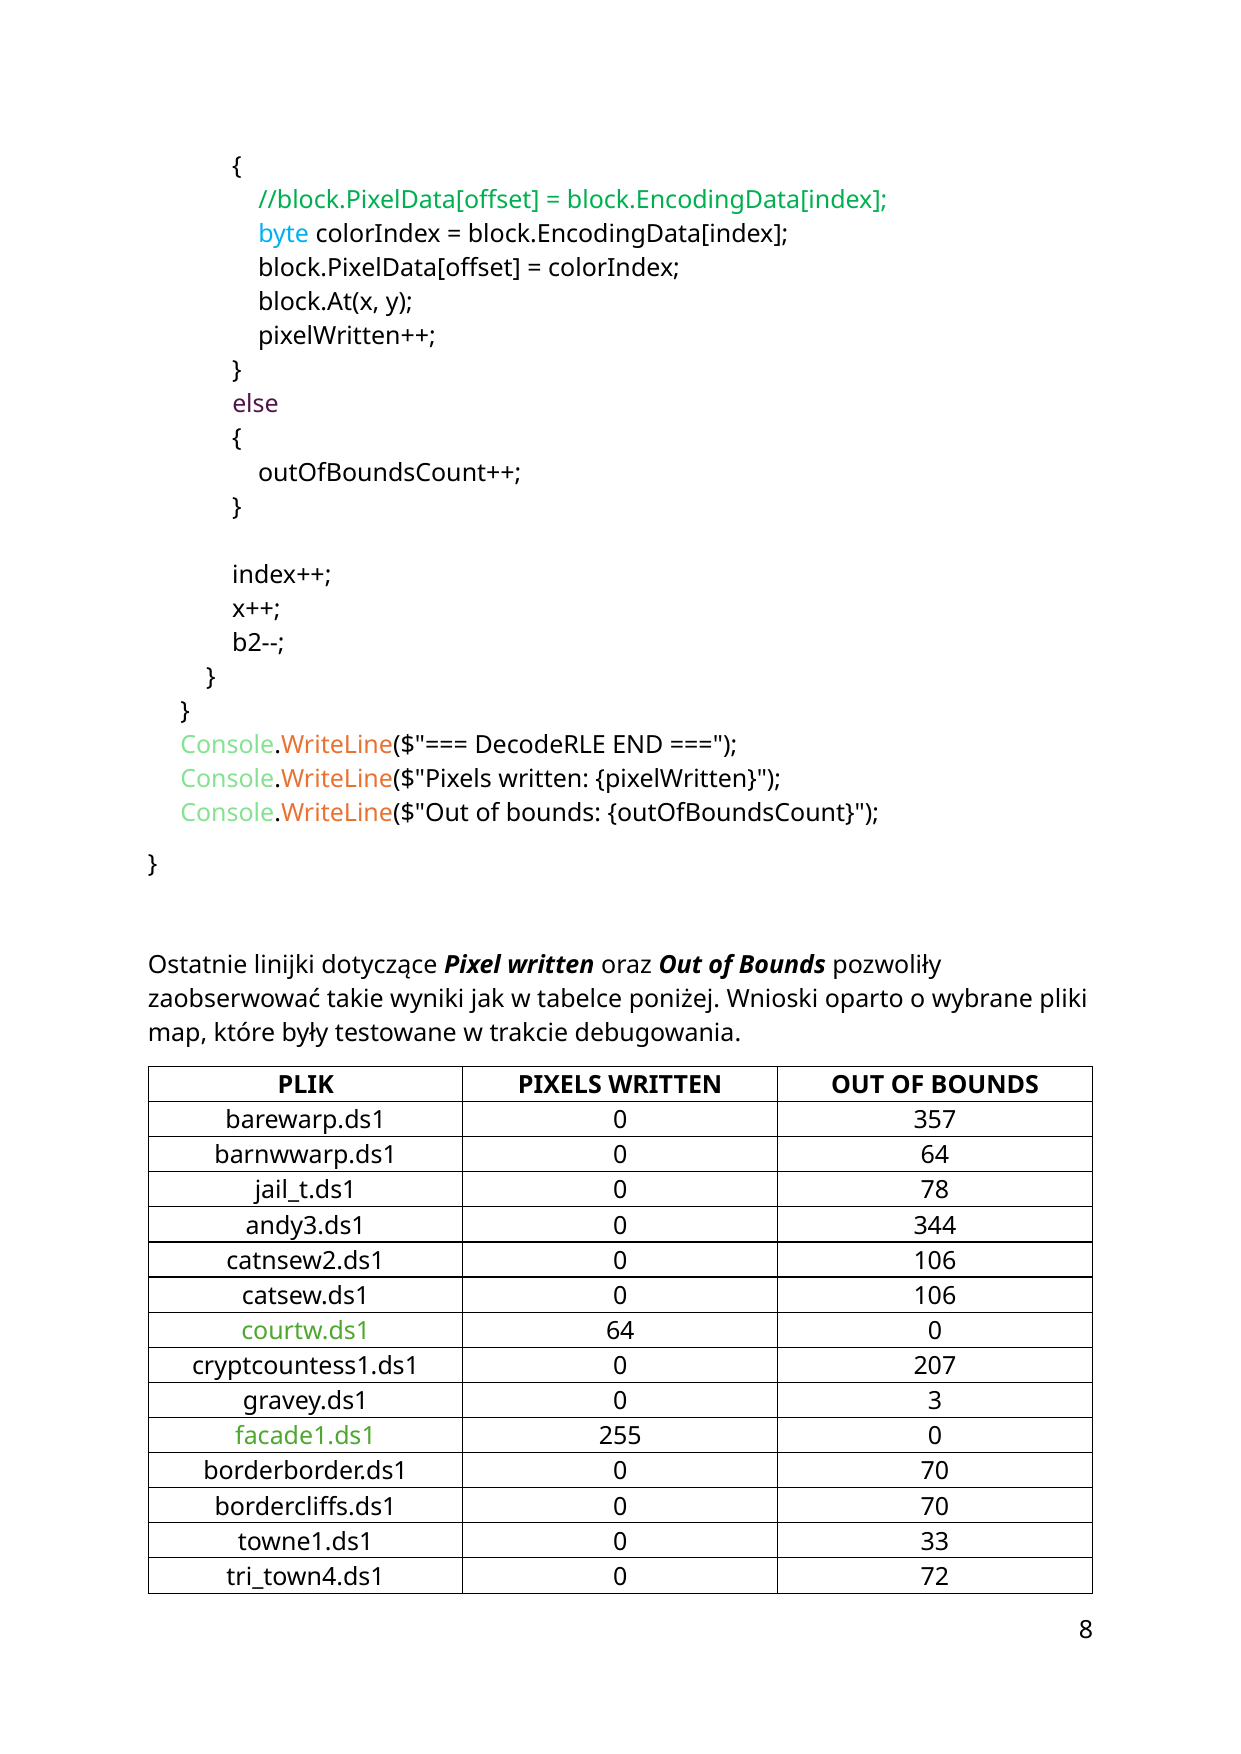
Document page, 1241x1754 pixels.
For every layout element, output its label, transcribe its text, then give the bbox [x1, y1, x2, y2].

table_cell facade1.ds1 [149, 1418, 462, 1452]
table_cell catsew.ds1 [149, 1278, 462, 1312]
table_cell barnwwarp.ds1 [149, 1137, 462, 1171]
table_cell 78 [778, 1172, 1092, 1206]
table_cell 357 [778, 1102, 1092, 1136]
text else [148, 386, 1093, 420]
table_cell 106 [778, 1243, 1092, 1276]
text } [148, 352, 1093, 386]
text Console.WriteLine($"=== DecodeRLE END ==="); [148, 727, 1093, 761]
table_cell 0 [778, 1418, 1092, 1452]
table_cell borderborder.ds1 [149, 1453, 462, 1487]
text } [148, 846, 1093, 879]
text index++; [148, 556, 1093, 590]
table_cell 33 [778, 1523, 1092, 1557]
table_cell 0 [463, 1523, 777, 1557]
table_cell 0 [463, 1278, 777, 1312]
table_cell gravey.ds1 [149, 1383, 462, 1417]
table_cell 0 [463, 1207, 777, 1241]
table_cell 70 [778, 1488, 1092, 1522]
table_cell cryptcountess1.ds1 [149, 1348, 462, 1382]
table_cell towne1.ds1 [149, 1523, 462, 1557]
table_cell 72 [778, 1558, 1092, 1592]
text byte colorIndex = block.EncodingData[index]; [148, 216, 1093, 250]
text x++; [148, 590, 1093, 624]
table_header PIXELS WRITTEN [463, 1067, 777, 1101]
table_header OUT OF BOUNDS [778, 1067, 1092, 1101]
text Console.WriteLine($"Out of bounds: {outOfBoundsCount}"); [148, 795, 1093, 829]
text block.At(x, y); [148, 284, 1093, 318]
text //block.PixelData[offset] = block.EncodingData[index]; [148, 182, 1093, 216]
table_cell 255 [463, 1418, 777, 1452]
table_cell barewarp.ds1 [149, 1102, 462, 1136]
text } [148, 488, 1093, 522]
table_cell 0 [778, 1313, 1092, 1347]
table_cell 0 [463, 1453, 777, 1487]
table_cell 70 [778, 1453, 1092, 1487]
text pixelWritten++; [148, 318, 1093, 352]
table_cell 64 [463, 1313, 777, 1347]
table_cell 0 [463, 1102, 777, 1136]
table_cell bordercliffs.ds1 [149, 1488, 462, 1522]
table_cell andy3.ds1 [149, 1207, 462, 1241]
table_cell catnsew2.ds1 [149, 1243, 462, 1276]
table_cell 64 [778, 1137, 1092, 1171]
text block.PixelData[offset] = colorIndex; [148, 250, 1093, 284]
table_cell 207 [778, 1348, 1092, 1382]
text Ostatnie linijki dotyczące Pixel written oraz Out of Bounds pozwoliły zaobserwować takie wyniki jak w tabelce poniżej. Wnioski oparto o wybrane pliki map, które były testowane w trakcie debugowania. [148, 947, 1093, 1049]
table_cell courtw.ds1 [149, 1313, 462, 1347]
text { [148, 420, 1093, 454]
text } [148, 658, 1093, 693]
text { [148, 148, 1093, 182]
table_cell 3 [778, 1383, 1092, 1417]
table_cell jail_t.ds1 [149, 1172, 462, 1206]
table_cell 0 [463, 1137, 777, 1171]
table_cell 106 [778, 1278, 1092, 1312]
table_header PLIK [149, 1067, 462, 1101]
table_cell 0 [463, 1383, 777, 1417]
text } [148, 693, 1093, 727]
text Console.WriteLine($"Pixels written: {pixelWritten}"); [148, 761, 1093, 795]
table_cell tri_town4.ds1 [149, 1558, 462, 1592]
text outOfBoundsCount++; [148, 454, 1093, 488]
table_cell 344 [778, 1207, 1092, 1241]
table_cell 0 [463, 1243, 777, 1276]
table_cell 0 [463, 1558, 777, 1592]
table_cell 0 [463, 1348, 777, 1382]
table_cell 0 [463, 1488, 777, 1522]
table_cell 0 [463, 1172, 777, 1206]
text b2--; [148, 624, 1093, 658]
